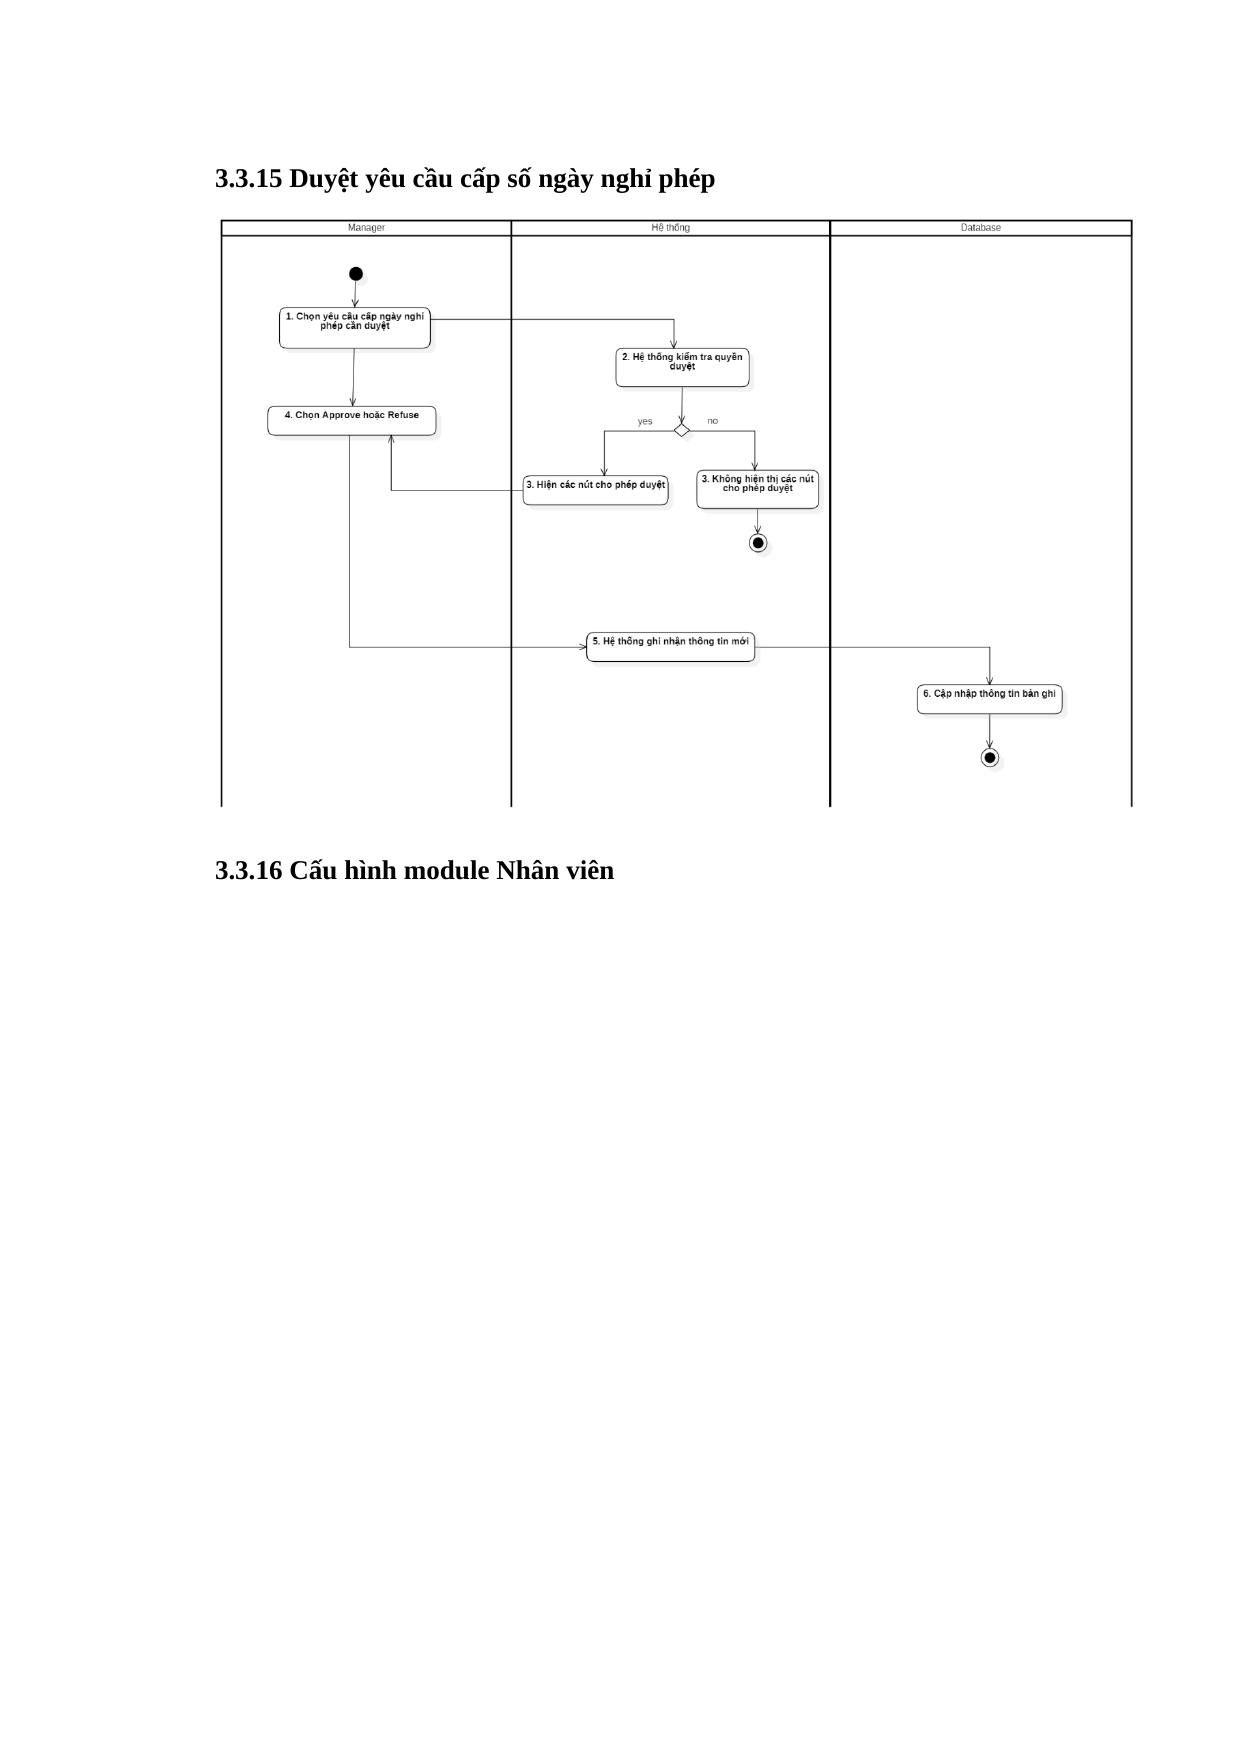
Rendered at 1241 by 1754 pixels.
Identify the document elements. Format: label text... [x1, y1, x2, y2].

picture [214, 213, 1160, 835]
text 3.3.16 Cấu hình module Nhân viên [215, 854, 1122, 886]
text 3.3.15 Duyệt yêu cầu cấp số ngày nghỉ phép [215, 162, 1122, 194]
